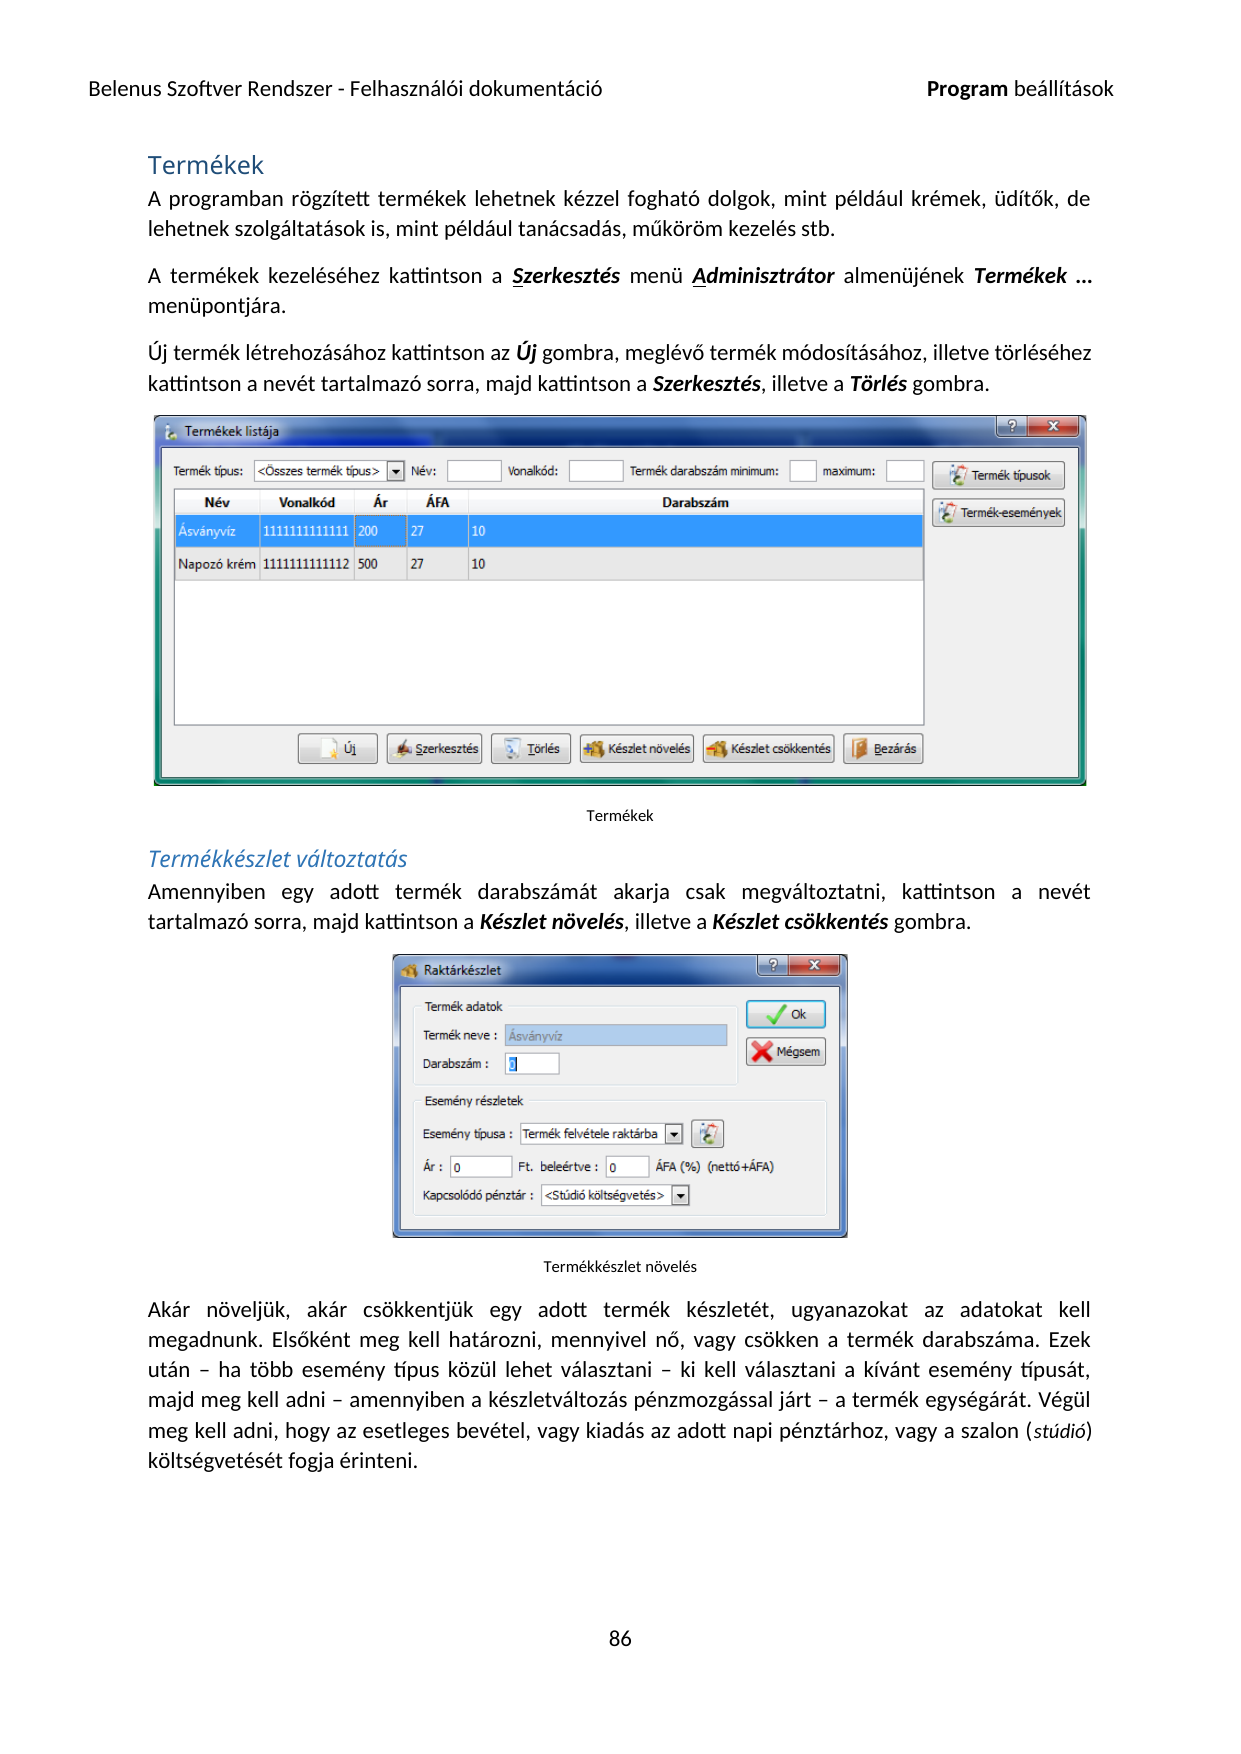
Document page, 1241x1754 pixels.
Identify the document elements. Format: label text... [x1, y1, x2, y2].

text Új termék létrehozásához kattintson az Új gombra, meglévő termék módosításához, illetve törléséhez kattintson a nevét tartalmazó sorra, majd kattintson a Szerkesztés, illetve a Törlés gombra. [148, 338, 1093, 397]
subtitle Termékkészlet változtatás [148, 843, 1093, 874]
picture [153, 415, 1087, 786]
text A programban rögzített termékek lehetnek kézzel fogható dolgok, mint például krémek, üdítők, de lehetnek szolgáltatások is, mint például tanácsadás, műköröm kezelés stb. [148, 184, 1093, 243]
text A termékek kezeléséhez kattintson a Szerkesztés menü Adminisztrátor almenüjének Termékek … menüpontjára. [148, 261, 1093, 320]
text Termékek [148, 805, 1093, 825]
text Amennyiben egy adott termék darabszámát akarja csak megváltoztatni, kattintson a nevét tartalmazó sorra, majd kattintson a Készlet növelés, illetve a Készlet csökkentés gombra. [148, 877, 1093, 935]
text Akár növeljük, akár csökkentjük egy adott termék készletét, ugyanazokat az adatokat kell megadnunk. Elsőként meg kell határozni, mennyivel nő, vagy csökken a termék darabszáma. Ezek után – ha több esemény típus közül lehet választani – ki kell választani a kívánt esemény típusát, majd meg kell adni – amennyiben a készletváltozás pénzmozgással járt – a termék egységárát. Végül meg kell adni, hogy az esetleges bevétel, vagy kiadás az adott napi pénztárhoz, vagy a szalon (stúdió) költségvetését fogja érinteni. [148, 1295, 1093, 1474]
text Termékkészlet növelés [148, 1256, 1093, 1277]
subtitle Termékek [148, 148, 1093, 182]
picture [392, 954, 848, 1238]
